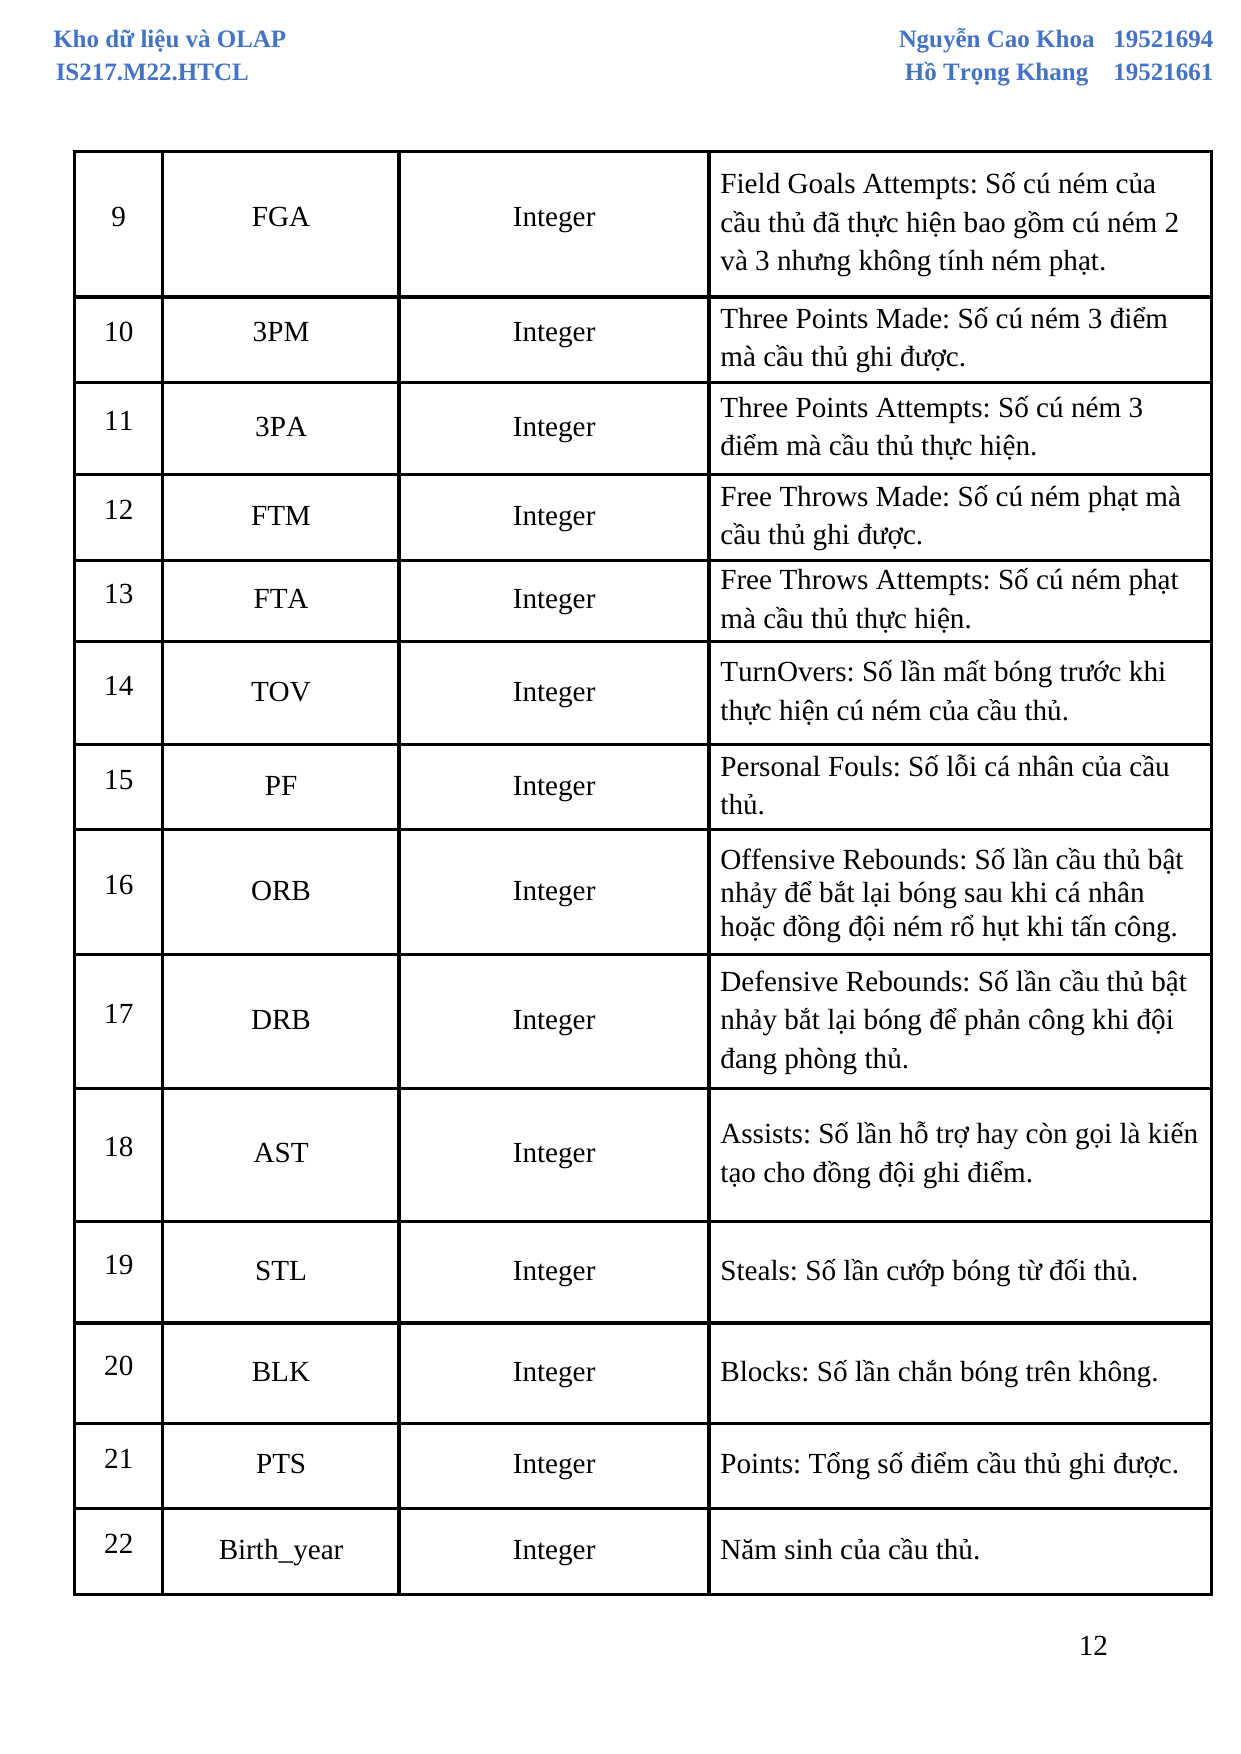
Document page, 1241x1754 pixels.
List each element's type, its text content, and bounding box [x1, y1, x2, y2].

table_cell Personal Fouls: Số lỗi cá nhân của cầu thủ. [711, 746, 1210, 828]
table_cell PTS [164, 1425, 397, 1507]
table_cell Integer [401, 1425, 707, 1507]
table_cell 16 [76, 831, 161, 953]
table_cell 20 [76, 1325, 161, 1422]
table_cell 3PM [164, 299, 397, 381]
table_cell STL [164, 1223, 397, 1321]
table_cell 12 [76, 476, 161, 559]
table_cell Integer [401, 562, 707, 640]
table_cell Three Points Made: Số cú ném 3 điểm mà cầu thủ ghi được. [711, 299, 1210, 381]
table_cell 15 [76, 746, 161, 828]
table_cell Assists: Số lần hỗ trợ hay còn gọi là kiến tạo cho đồng đội ghi điểm. [711, 1090, 1210, 1219]
table_cell 13 [76, 562, 161, 640]
table_cell Integer [401, 1090, 707, 1219]
table_cell Defensive Rebounds: Số lần cầu thủ bật nhảy bắt lại bóng để phản công khi đội đang phòng thủ. [711, 956, 1210, 1087]
table_cell Field Goals Attempts: Số cú ném của cầu thủ đã thực hiện bao gồm cú ném 2 và 3 nhưng không tính ném phạt. [711, 153, 1210, 295]
table_cell 22 [76, 1510, 161, 1593]
table_cell TOV [164, 643, 397, 743]
table_cell Integer [401, 153, 707, 295]
table_cell 11 [76, 384, 161, 473]
table_cell FTM [164, 476, 397, 559]
table_cell ORB [164, 831, 397, 953]
table_cell FGA [164, 153, 397, 295]
table_cell TurnOvers: Số lần mất bóng trước khi thực hiện cú ném của cầu thủ. [711, 643, 1210, 743]
table_cell Integer [401, 956, 707, 1087]
table_cell PF [164, 746, 397, 828]
table_cell 17 [76, 956, 161, 1087]
table_cell Integer [401, 476, 707, 559]
table_cell 10 [76, 299, 161, 381]
table_cell Birth_year [164, 1510, 397, 1593]
table_cell DRB [164, 956, 397, 1087]
table_cell FTA [164, 562, 397, 640]
table_cell Integer [401, 643, 707, 743]
table_cell 14 [76, 643, 161, 743]
table_cell Three Points Attempts: Số cú ném 3 điểm mà cầu thủ thực hiện. [711, 384, 1210, 473]
table_cell 18 [76, 1090, 161, 1219]
table_cell 3PA [164, 384, 397, 473]
table_cell Integer [401, 299, 707, 381]
table_cell Integer [401, 1325, 707, 1422]
table_cell 21 [76, 1425, 161, 1507]
table_cell Free Throws Made: Số cú ném phạt mà cầu thủ ghi được. [711, 476, 1210, 559]
table_cell Integer [401, 1223, 707, 1321]
table_cell Integer [401, 746, 707, 828]
table_cell Blocks: Số lần chắn bóng trên không. [711, 1325, 1210, 1422]
table_cell Năm sinh của cầu thủ. [711, 1510, 1210, 1593]
table_cell Points: Tổng số điểm cầu thủ ghi được. [711, 1425, 1210, 1507]
table_cell Integer [401, 831, 707, 953]
table_cell Integer [401, 384, 707, 473]
table_cell Offensive Rebounds: Số lần cầu thủ bật nhảy để bắt lại bóng sau khi cá nhân hoặc đồng đội ném rổ hụt khi tấn công. [711, 831, 1210, 953]
table_cell AST [164, 1090, 397, 1219]
table_cell 19 [76, 1223, 161, 1321]
table_cell BLK [164, 1325, 397, 1422]
table_cell Integer [401, 1510, 707, 1593]
table_cell Free Throws Attempts: Số cú ném phạt mà cầu thủ thực hiện. [711, 562, 1210, 640]
table_cell 9 [76, 153, 161, 295]
table_cell Steals: Số lần cướp bóng từ đối thủ. [711, 1223, 1210, 1321]
